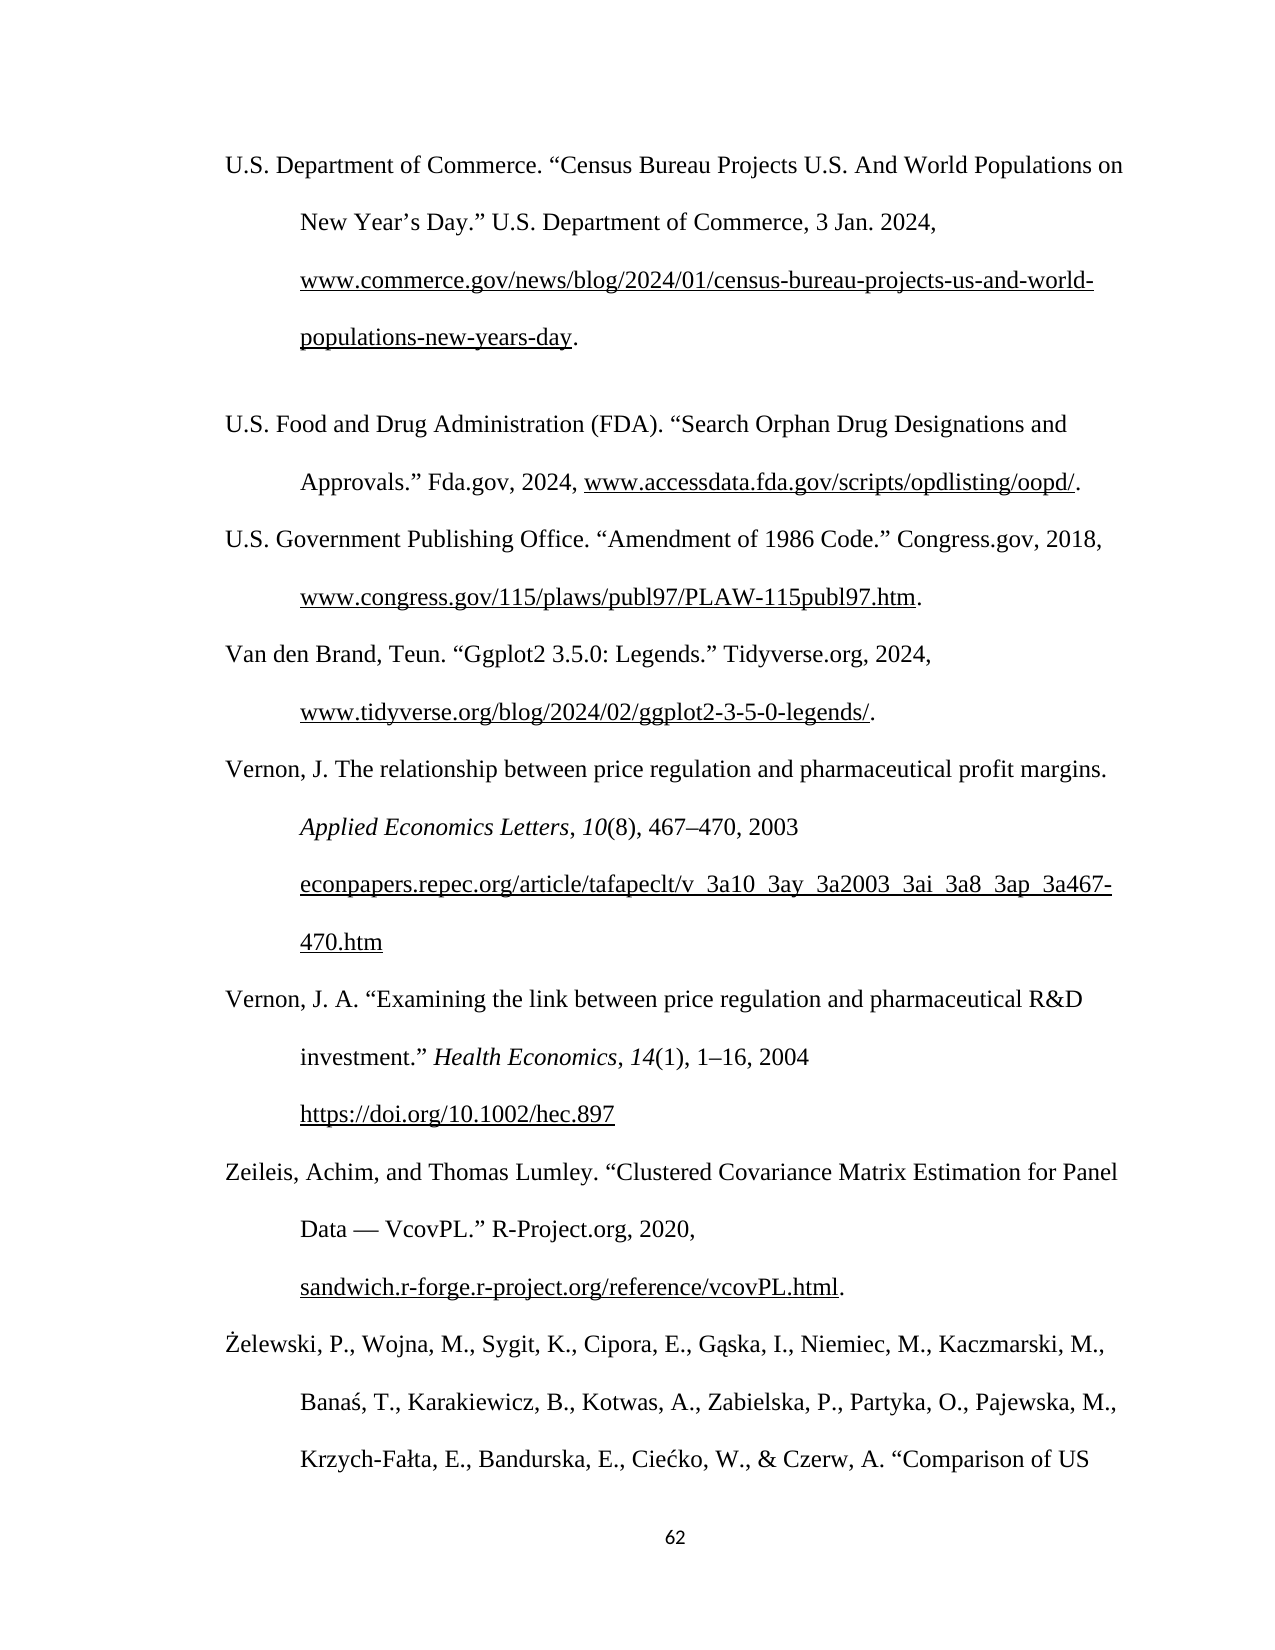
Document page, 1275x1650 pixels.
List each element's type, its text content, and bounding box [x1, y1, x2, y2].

text Vernon, J. A. “Examining the link between price regulation and pharmaceutical R&D investment.” Health Economics, 14(1), 1–16, 2004 https://doi.org/10.1002/hec.897 [225, 984, 1125, 1128]
text Van den Brand, Teun. “Ggplot2 3.5.0: Legends.” Tidyverse.org, 2024, www.tidyverse.org/blog/2024/02/ggplot2-3-5-0-legends/. [225, 639, 1125, 725]
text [225, 1329, 1125, 1473]
text Vernon, J. The relationship between price regulation and pharmaceutical profit margins. Applied Economics Letters, 10(8), 467–470, 2003 econpapers.repec.org/article/tafapeclt/v_3a10_3ay_3a2003_3ai_3a8_3ap_3a467-470.htm [225, 754, 1125, 955]
text U.S. Department of Commerce. “Census Bureau Projects U.S. And World Populations on New Year’s Day.” U.S. Department of Commerce, 3 Jan. 2024, www.commerce.gov/news/blog/2024/01/census-bureau-projects-us-and-world-populations-new-years-day. [225, 150, 1125, 351]
text U.S. Food and Drug Administration (FDA). “Search Orphan Drug Designations and Approvals.” Fda.gov, 2024, www.accessdata.fda.gov/scripts/opdlisting/oopd/. [225, 409, 1125, 495]
text U.S. Government Publishing Office. “Amendment of 1986 Code.” Congress.gov, 2018, www.congress.gov/115/plaws/publ97/PLAW-115publ97.htm. [225, 524, 1125, 610]
text Zeileis, Achim, and Thomas Lumley. “Clustered Covariance Matrix Estimation for Panel Data — VcovPL.” R-Project.org, 2020, sandwich.r-forge.r-project.org/reference/vcovPL.html. [225, 1157, 1125, 1300]
